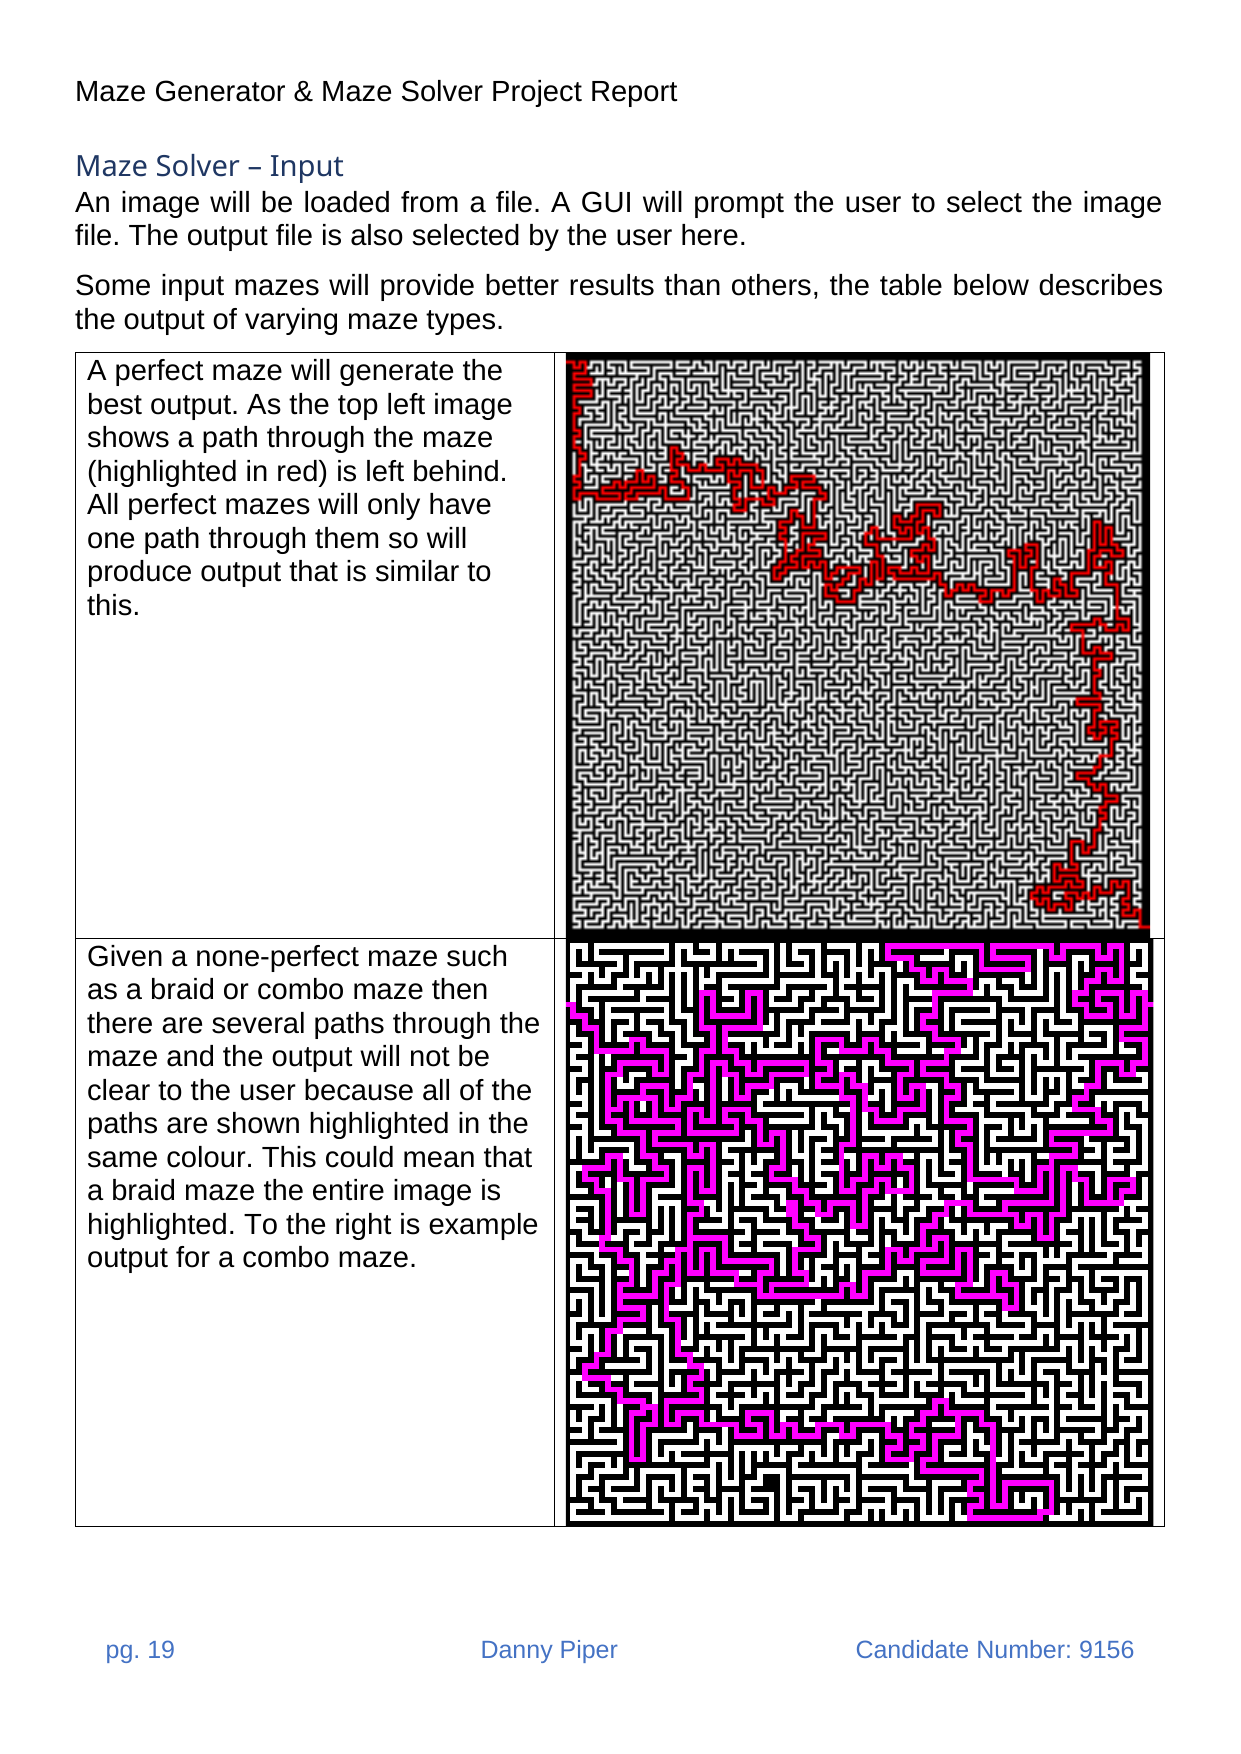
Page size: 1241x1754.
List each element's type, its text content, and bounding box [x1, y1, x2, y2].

text An image will be loaded from a file. A GUI will prompt the user to select the image file. The output file is also selected by the user here. [75, 185, 1165, 252]
table_header A perfect maze will generate the best output. As the top left image shows a path through the maze (highlighted in red) is left behind. All perfect mazes will only have one path through them so will produce output that is similar to this. [76, 353, 554, 938]
subtitle Maze Solver – Input [75, 145, 1165, 185]
table_cell Given a none-perfect maze such as a braid or combo maze then there are several paths through the maze and the output will not be clear to the user because all of the paths are shown highlighted in the same colour. This could mean that a braid maze the entire image is highlighted. To the right is example output for a combo maze. [76, 939, 554, 1526]
text Some input mazes will provide better results than others, the table below describes the output of varying maze types. [75, 268, 1165, 336]
table_header [555, 353, 565, 938]
table_cell [555, 939, 565, 1526]
table_cell [1154, 939, 1164, 1526]
picture [565, 353, 1154, 1527]
table_header [1151, 353, 1164, 938]
